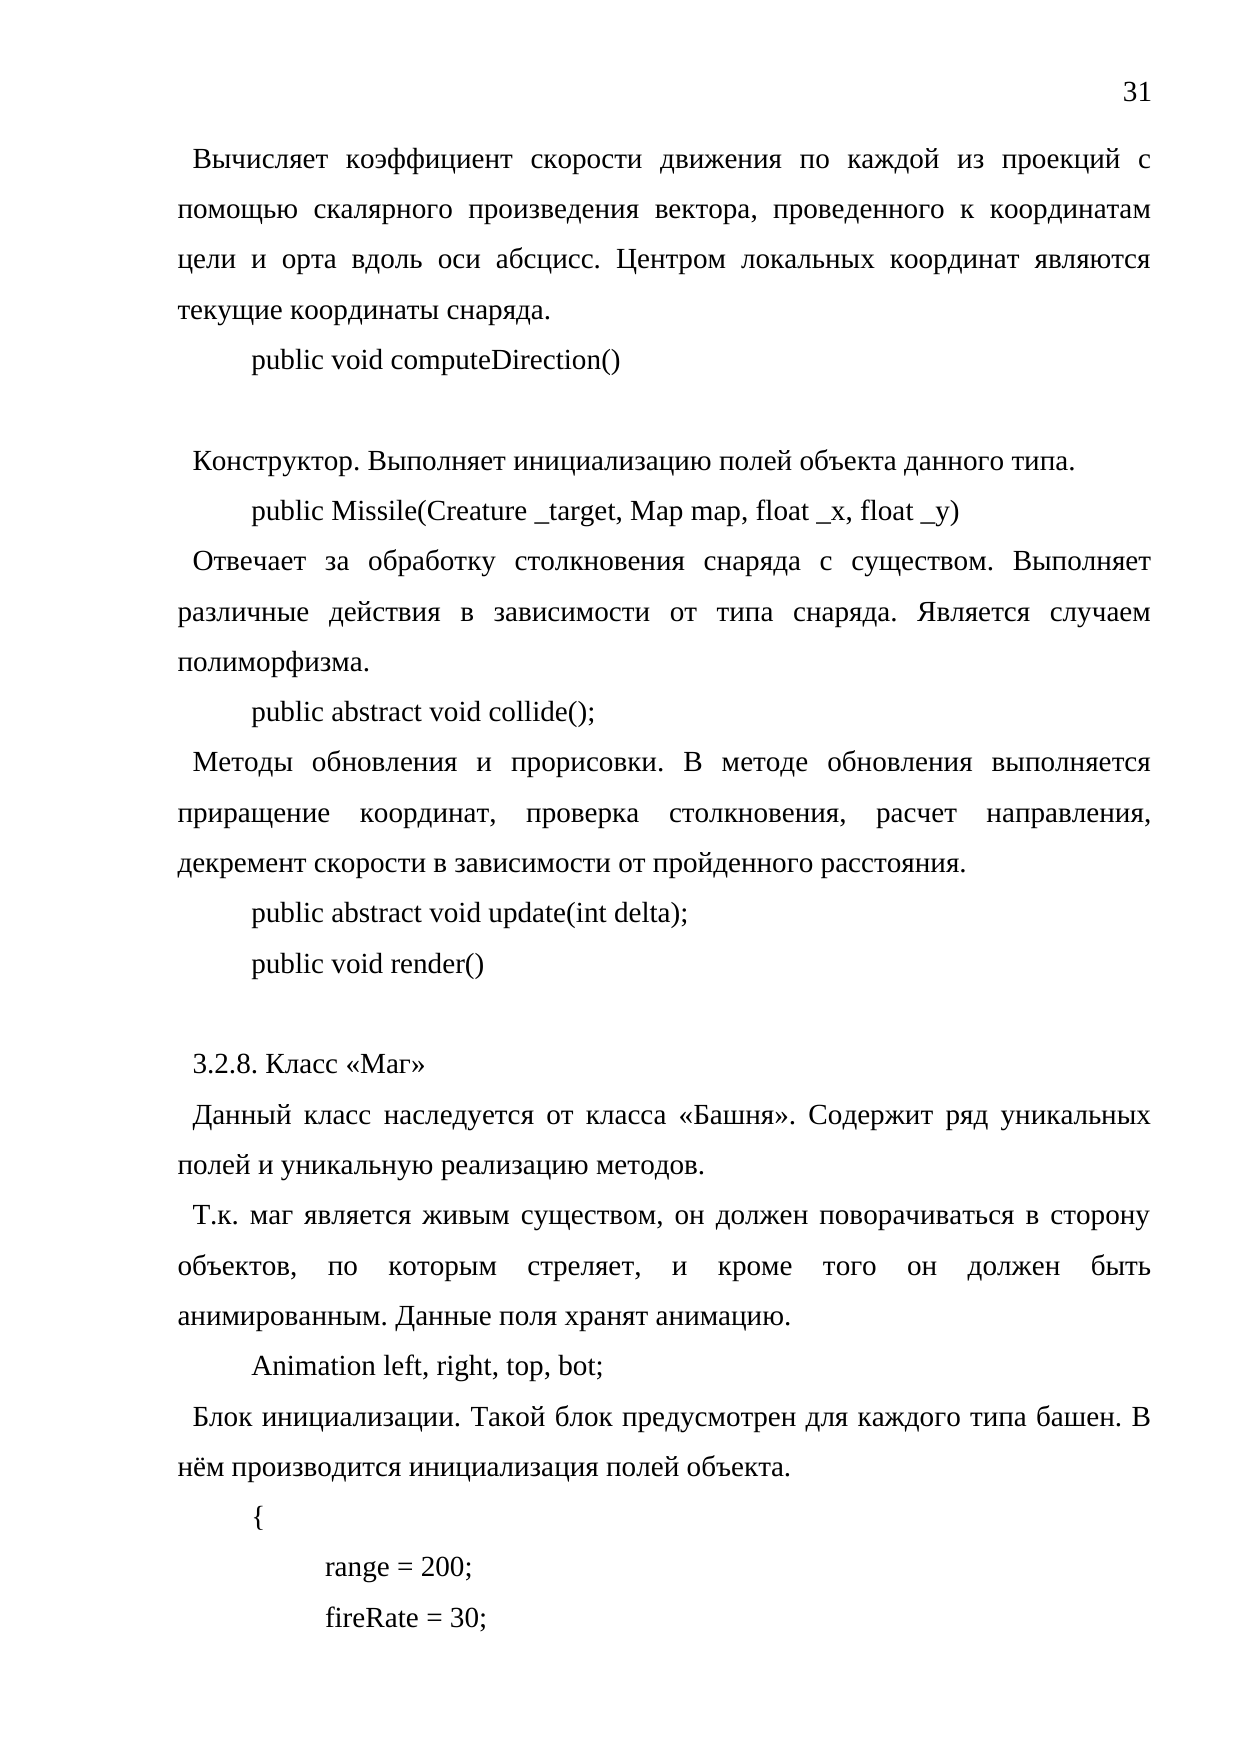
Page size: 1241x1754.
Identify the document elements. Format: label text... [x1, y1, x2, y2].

list Отвечает за обработку столкновения снаряда с существом. Выполняет различные действия в зависимости от типа снаряда. Является случаем полиморфизма. [177, 543, 1152, 677]
list Блок инициализации. Такой блок предусмотрен для каждого типа башен. В нём производится инициализация полей объекта. [177, 1399, 1152, 1482]
list Данный класс наследуется от класса «Башня». Содержит ряд уникальных полей и уникальную реализацию методов. [177, 1097, 1152, 1181]
list public void render() [177, 946, 1152, 979]
list Конструктор. Выполняет инициализацию полей объекта данного типа. [177, 443, 1152, 476]
list 3.2.8. Класс «Маг» [177, 1046, 1152, 1080]
list public abstract void collide(); [177, 694, 1152, 728]
list { [177, 1499, 1152, 1533]
list Animation left, right, top, bot; [177, 1348, 1152, 1382]
list public void computeDirection() [177, 342, 1152, 376]
list Вычисляет коэффициент скорости движения по каждой из проекций с помощью скалярного произведения вектора, проведенного к координатам цели и орта вдоль оси абсцисс. Центром локальных координат являются текущие координаты снаряда. [177, 141, 1152, 325]
list range = 200; [177, 1549, 1152, 1583]
list Методы обновления и прорисовки. В методе обновления выполняется приращение координат, проверка столкновения, расчет направления, декремент скорости в зависимости от пройденного расстояния. [177, 744, 1152, 879]
list public abstract void update(int delta); [177, 896, 1152, 929]
list Т.к. маг является живым существом, он должен поворачиваться в сторону объектов, по которым стреляет, и кроме того он должен быть анимированным. Данные поля хранят анимацию. [177, 1197, 1152, 1332]
list fireRate = 30; [177, 1600, 1152, 1633]
list public Missile(Creature _target, Map map, float _x, float _y) [177, 493, 1152, 527]
